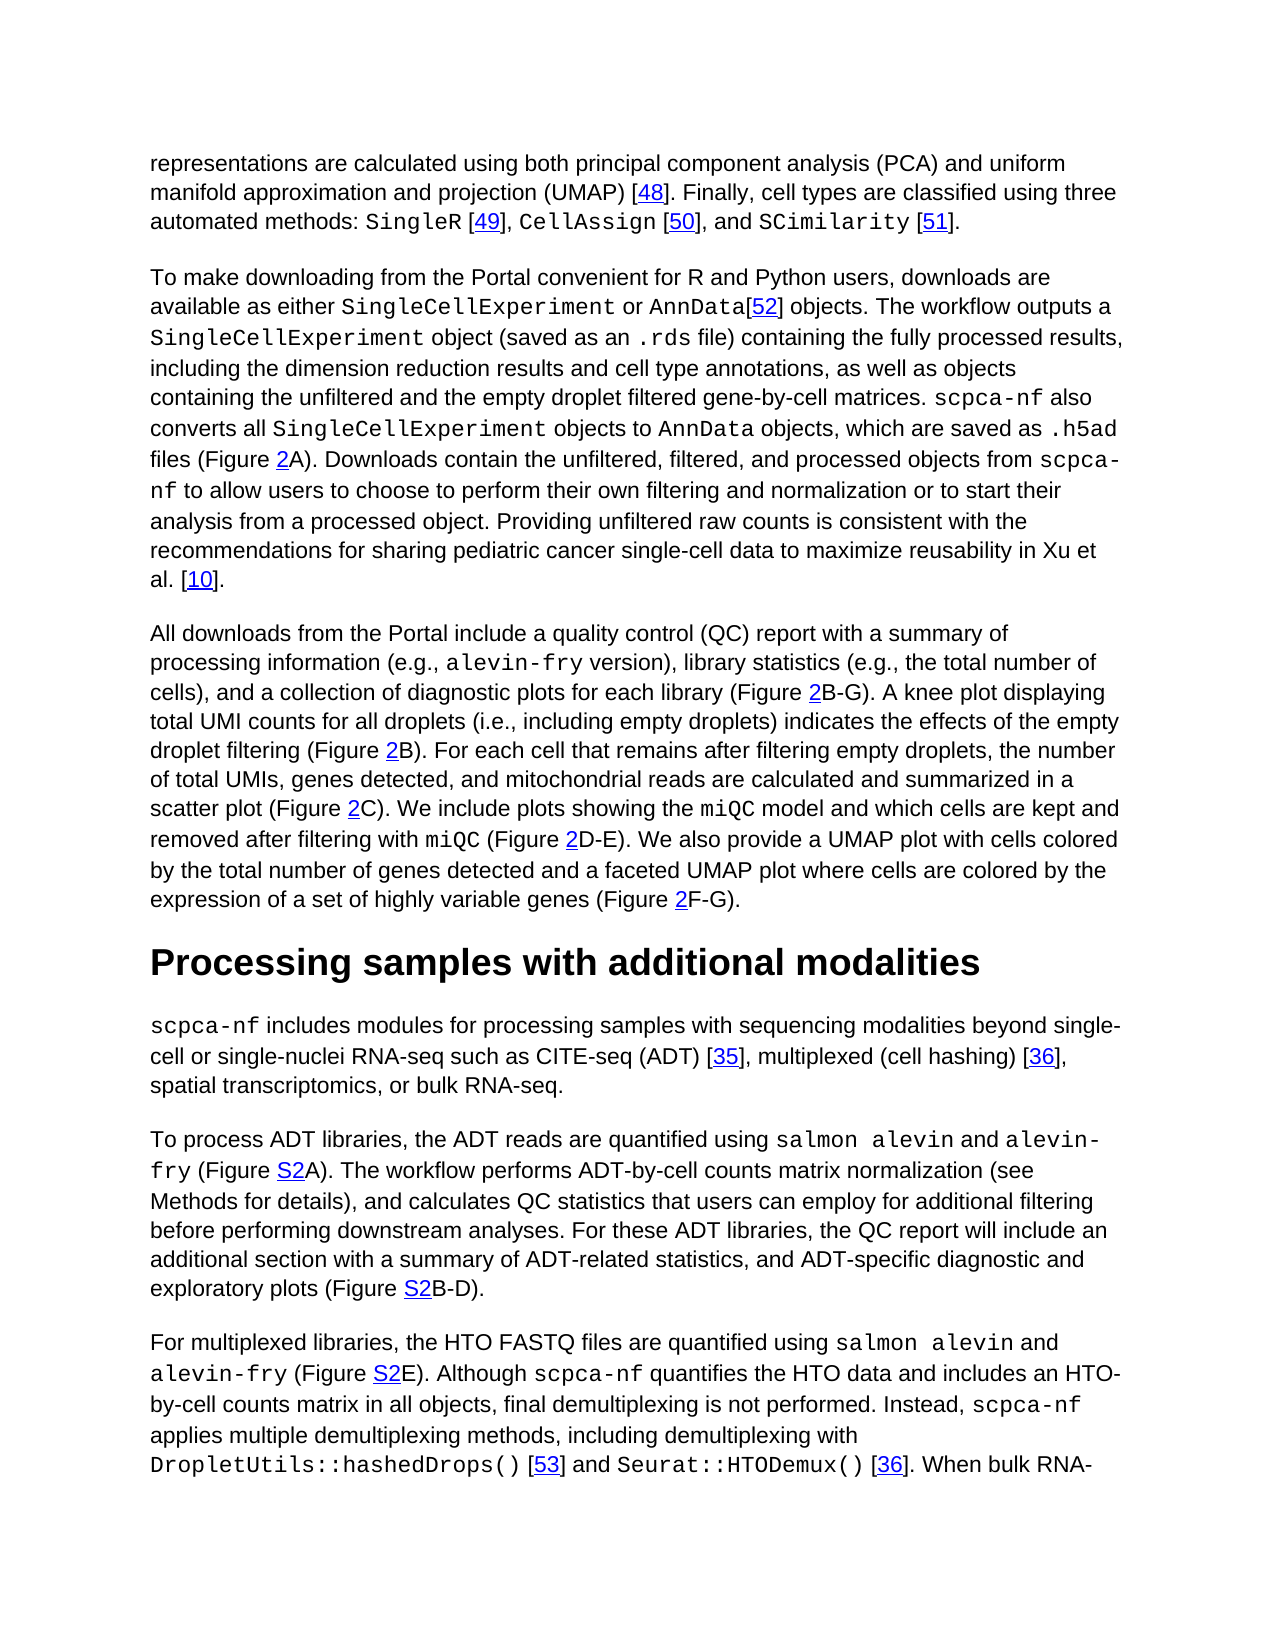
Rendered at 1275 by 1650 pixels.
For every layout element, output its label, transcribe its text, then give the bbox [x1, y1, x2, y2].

text scpca-nf includes modules for processing samples with sequencing modalities beyond single-cell or single-nuclei RNA-seq such as CITE-seq (ADT) [35], multiplexed (cell hashing) [36], spatial transcriptomics, or bulk RNA-seq. [150, 1012, 1125, 1099]
subtitle Processing samples with additional modalities [150, 940, 1125, 983]
text To process ADT libraries, the ADT reads are quantified using salmon alevin and alevin-fry (Figure S2A). The workflow performs ADT-by-cell counts matrix normalization (see Methods for details), and calculates QC statistics that users can employ for additional filtering before performing downstream analyses. For these ADT libraries, the QC report will include an additional section with a summary of ADT-related statistics, and ADT-specific diagnostic and exploratory plots (Figure S2B-D). [150, 1126, 1125, 1301]
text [150, 150, 1125, 236]
text All downloads from the Portal include a quality control (QC) report with a summary of processing information (e.g., alevin-fry version), library statistics (e.g., the total number of cells), and a collection of diagnostic plots for each library (Figure 2B-G). A knee plot displaying total UMI counts for all droplets (i.e., including empty droplets) indicates the effects of the empty droplet filtering (Figure 2B). For each cell that remains after filtering empty droplets, the number of total UMIs, genes detected, and mitochondrial reads are calculated and summarized in a scatter plot (Figure 2C). We include plots showing the miQC model and which cells are kept and removed after filtering with miQC (Figure 2D-E). We also provide a UMAP plot with cells colored by the total number of genes detected and a faceted UMAP plot where cells are colored by the expression of a set of highly variable genes (Figure 2F-G). [150, 619, 1125, 912]
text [150, 1329, 1125, 1479]
text To make downloading from the Portal convenient for R and Python users, downloads are available as either SingleCellExperiment or AnnData[52] objects. The workflow outputs a SingleCellExperiment object (saved as an .rds file) containing the fully processed results, including the dimension reduction results and cell type annotations, as well as objects containing the unfiltered and the empty droplet filtered gene-by-cell matrices. scpca-nf also converts all SingleCellExperiment objects to AnnData objects, which are saved as .h5ad files (Figure 2A). Downloads contain the unfiltered, filtered, and processed objects from scpca-nf to allow users to choose to perform their own filtering and normalization or to start their analysis from a processed object. Providing unfiltered raw counts is consistent with the recommendations for sharing pediatric cancer single-cell data to maximize reusability in Xu et al. [10]. [150, 264, 1125, 592]
